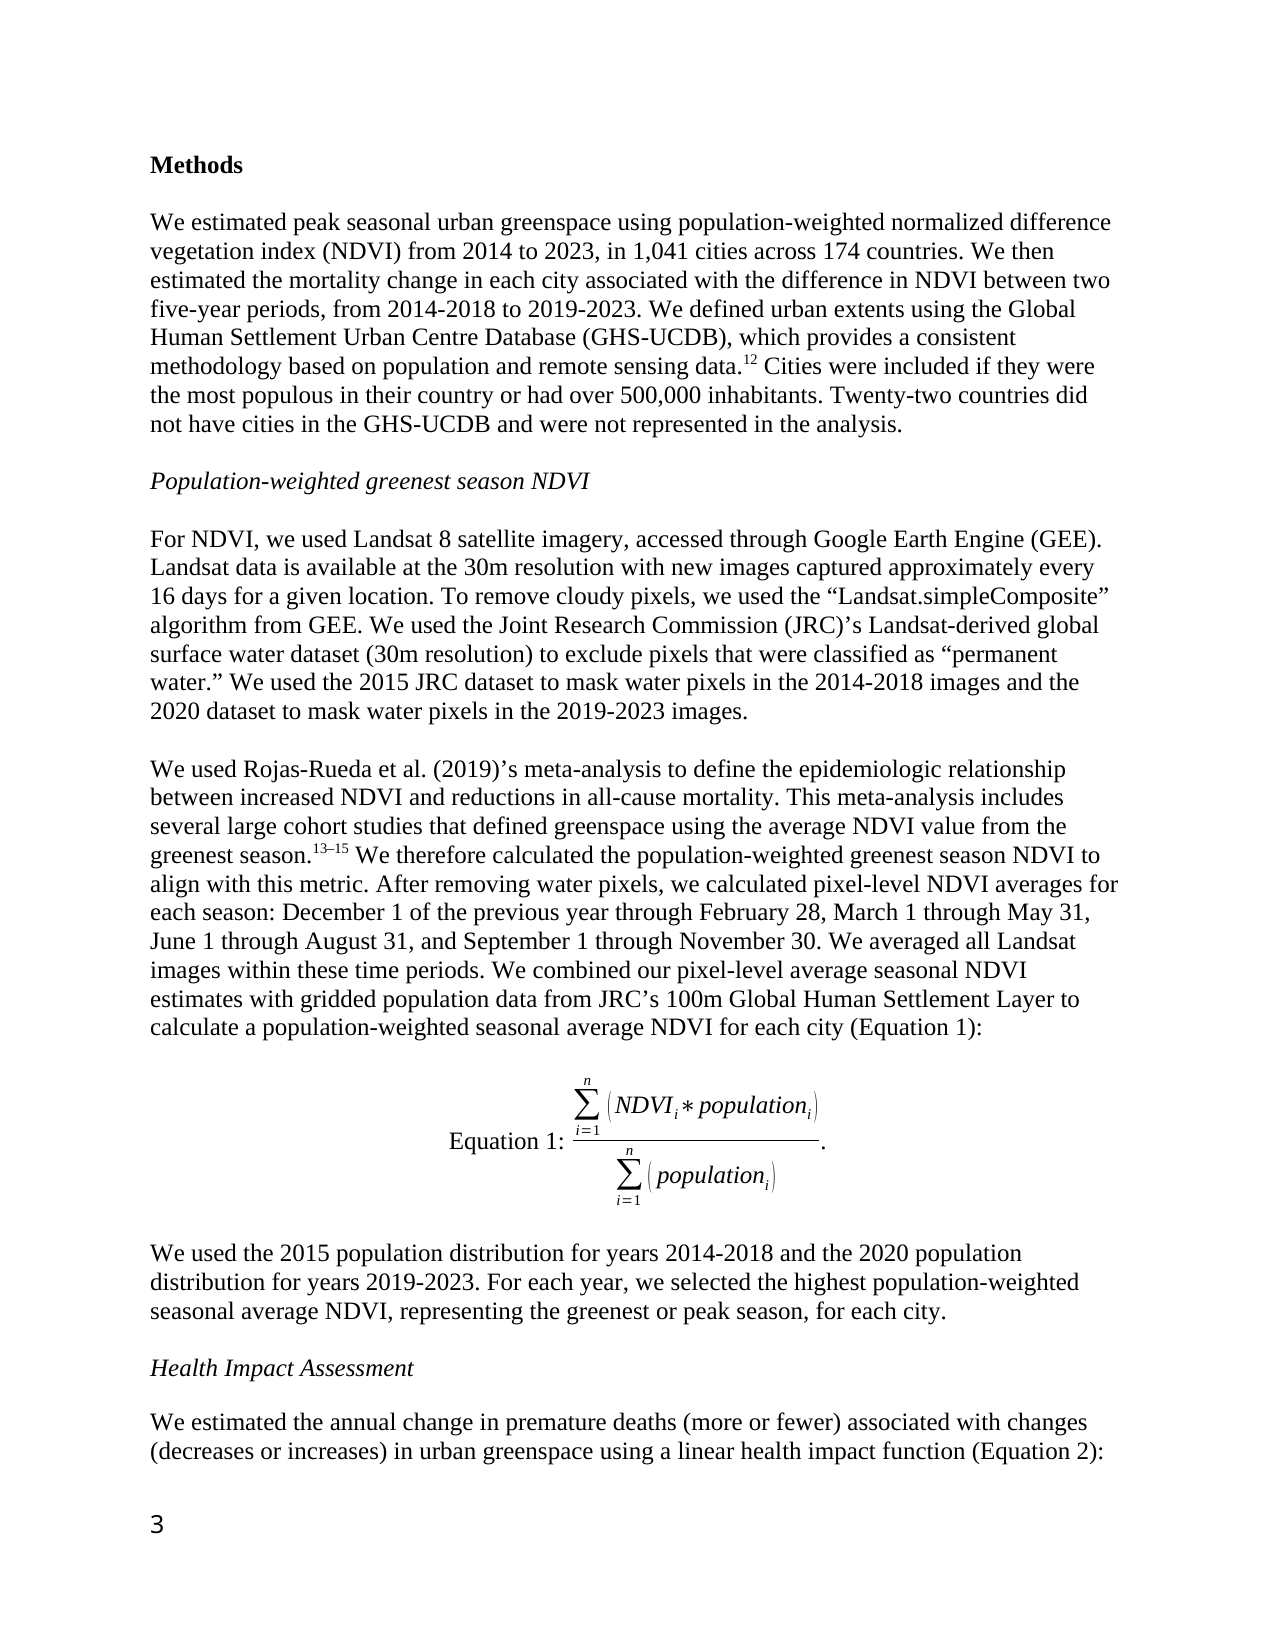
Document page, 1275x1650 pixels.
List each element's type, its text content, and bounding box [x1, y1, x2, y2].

text We used the 2015 population distribution for years 2014-2018 and the 2020 population distribution for years 2019-2023. For each year, we selected the highest population-weighted seasonal average NDVI, representing the greenest or peak season, for each city. [150, 1238, 1125, 1324]
text Population-weighted greenest season NDVI [150, 466, 1125, 495]
text Methods [150, 150, 1125, 179]
text We estimated peak seasonal urban greenspace using population-weighted normalized difference vegetation index (NDVI) from 2014 to 2023, in 1,041 cities across 174 countries. We then estimated the mortality change in each city associated with the difference in NDVI between two five-year periods, from 2014-2018 to 2019-2023. We defined urban extents using the Global Human Settlement Urban Centre Database (GHS-UCDB), which provides a consistent methodology based on population and remote sensing data.12 Cities were included if they were the most populous in their country or had over 500,000 inhabitants. Twenty-two countries did not have cities in the GHS-UCDB and were not represented in the analysis. [150, 207, 1125, 437]
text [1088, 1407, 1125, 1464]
text We used Rojas-Rueda et al. (2019)’s meta-analysis to define the epidemiologic relationship between increased NDVI and reductions in all-cause mortality. This meta-analysis includes several large cohort studies that defined greenspace using the average NDVI value from the greenest season.13–15 We therefore calculated the population-weighted greenest season NDVI to align with this metric. After removing water pixels, we calculated pixel-level NDVI averages for each season: December 1 of the previous year through February 28, March 1 through May 31, June 1 through August 31, and September 1 through November 30. We averaged all Landsat images within these time periods. We combined our pixel-level average seasonal NDVI estimates with gridded population data from JRC’s 100m Global Human Settlement Layer to calculate a population-weighted seasonal average NDVI for each city (Equation 1): [150, 754, 1125, 1041]
text For NDVI, we used Landsat 8 satellite imagery, accessed through Google Earth Engine (GEE). Landsat data is available at the 30m resolution with new images captured approximately every 16 days for a given location. To remove cloudy pixels, we used the “Landsat.simpleComposite” algorithm from GEE. We used the Joint Research Commission (JRC)’s Landsat-derived global surface water dataset (30m resolution) to exclude pixels that were classified as “permanent water.” We used the 2015 JRC dataset to mask water pixels in the 2014-2018 images and the 2020 dataset to mask water pixels in the 2019-2023 images. [150, 524, 1125, 725]
text Equation 1: . [150, 1041, 1125, 1209]
text Health Impact Assessment [150, 1353, 1125, 1382]
